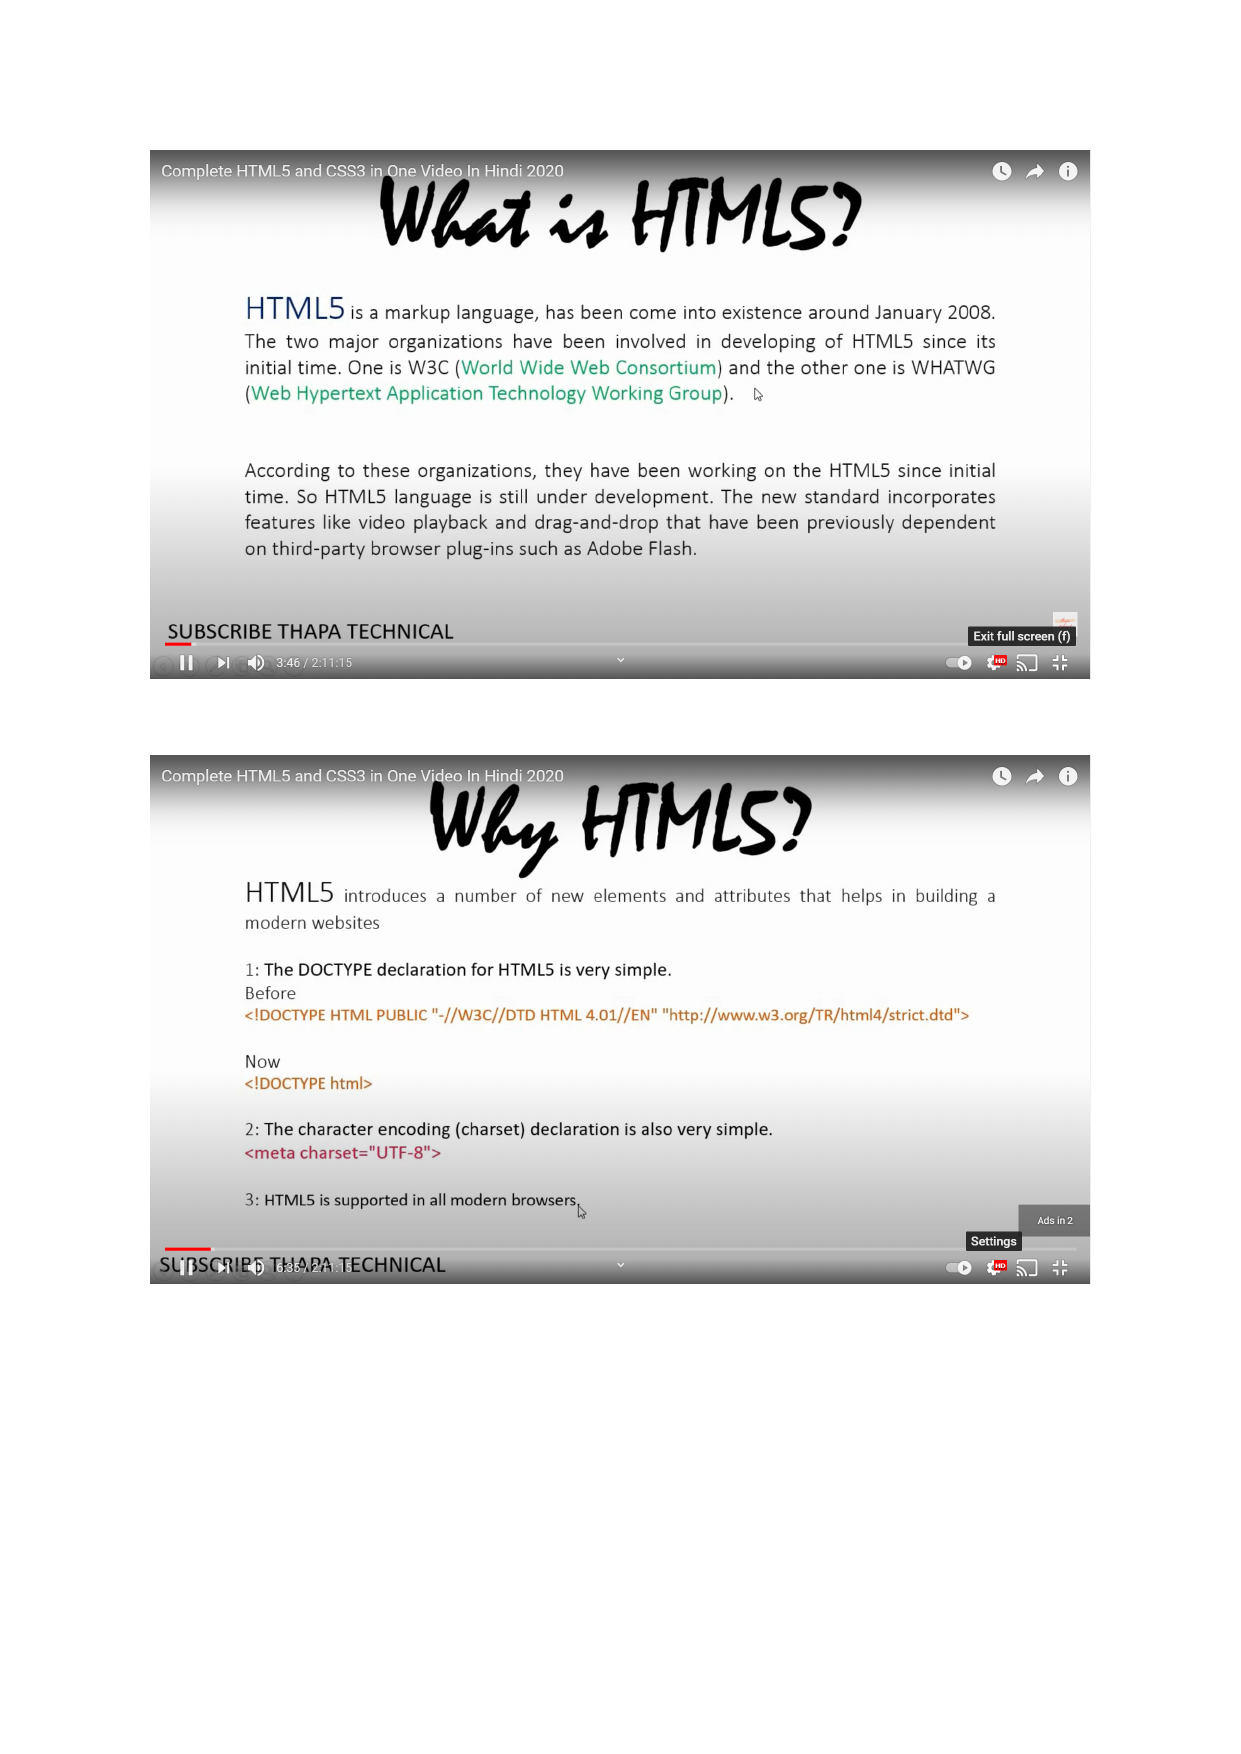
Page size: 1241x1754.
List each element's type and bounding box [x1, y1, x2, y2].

picture [150, 755, 1091, 1284]
picture [150, 150, 1091, 679]
